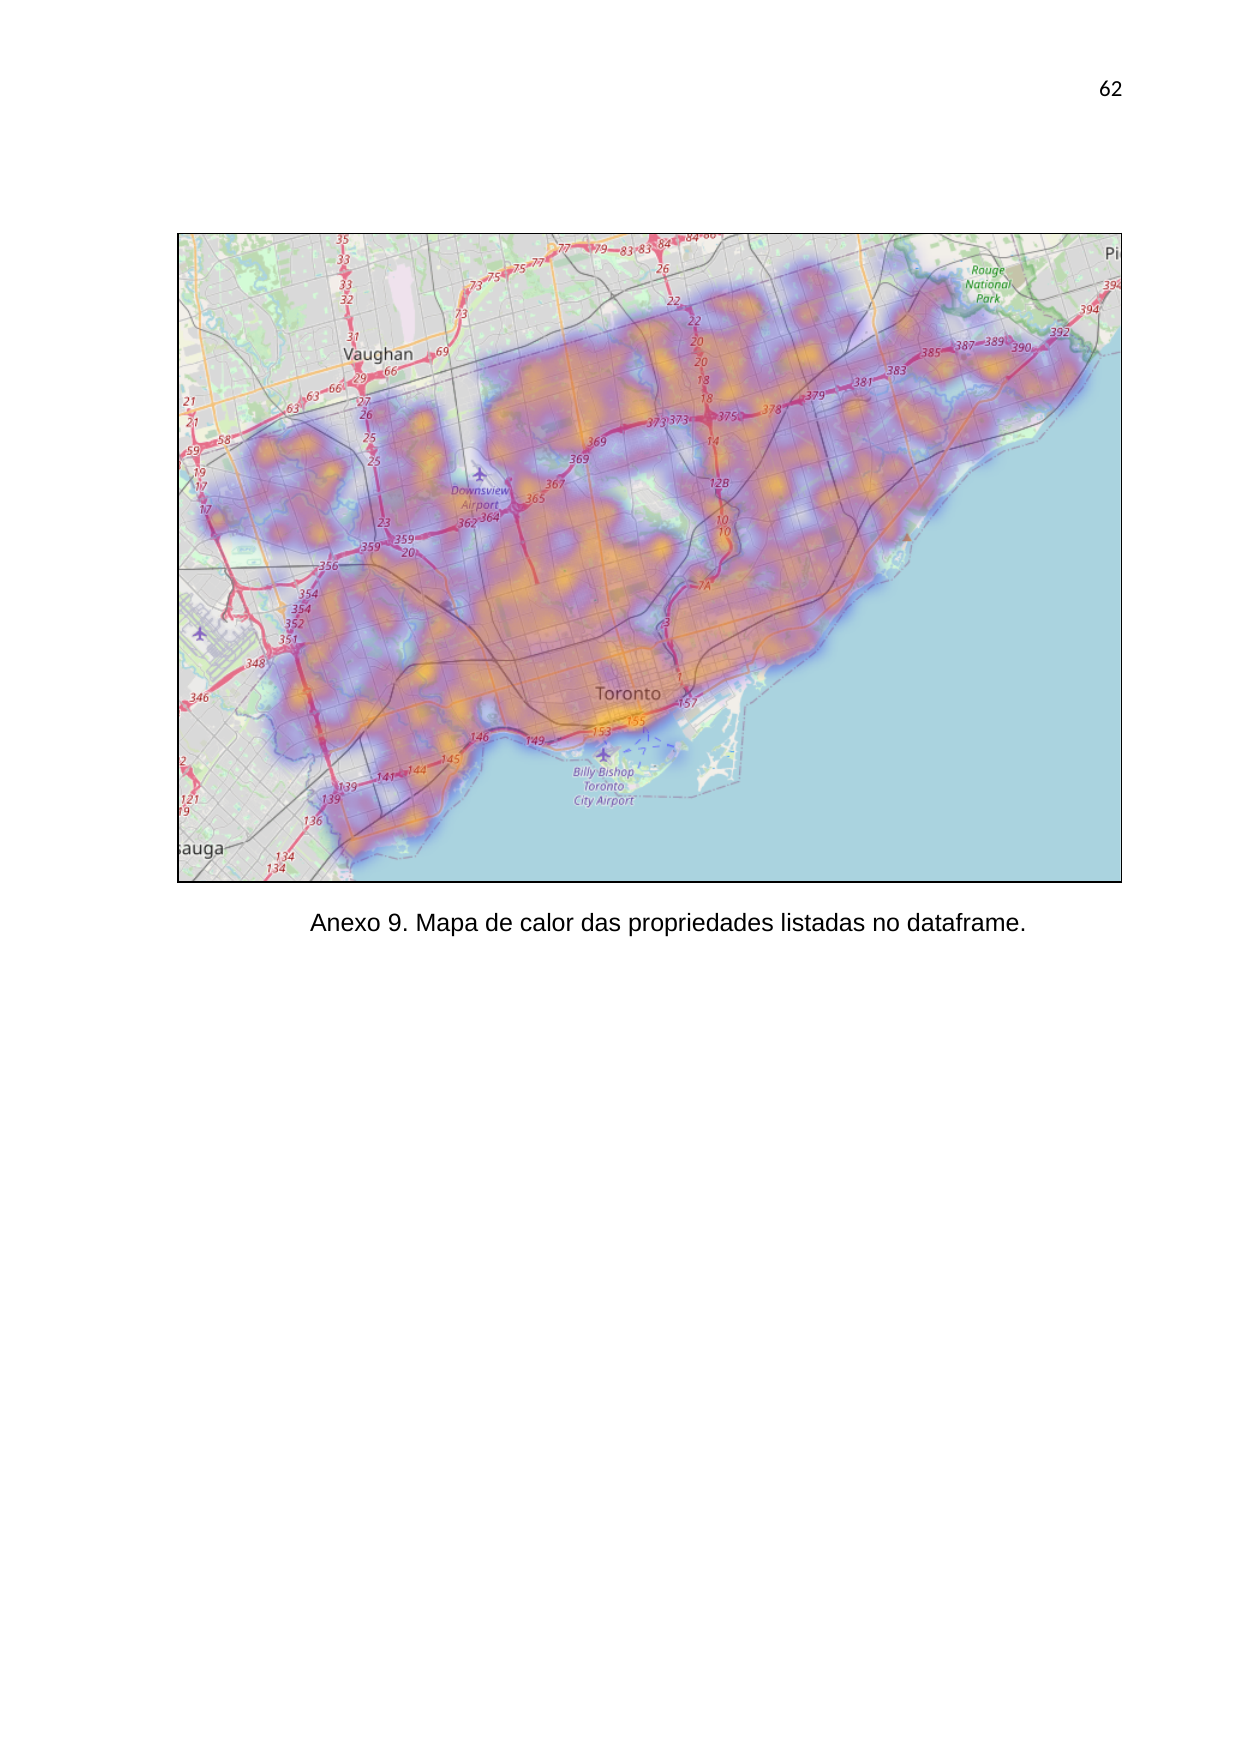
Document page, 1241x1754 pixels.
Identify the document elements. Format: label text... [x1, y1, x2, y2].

text Anexo 9. Mapa de calor das propriedades listadas no dataframe. [215, 908, 1122, 937]
picture [179, 234, 1121, 881]
